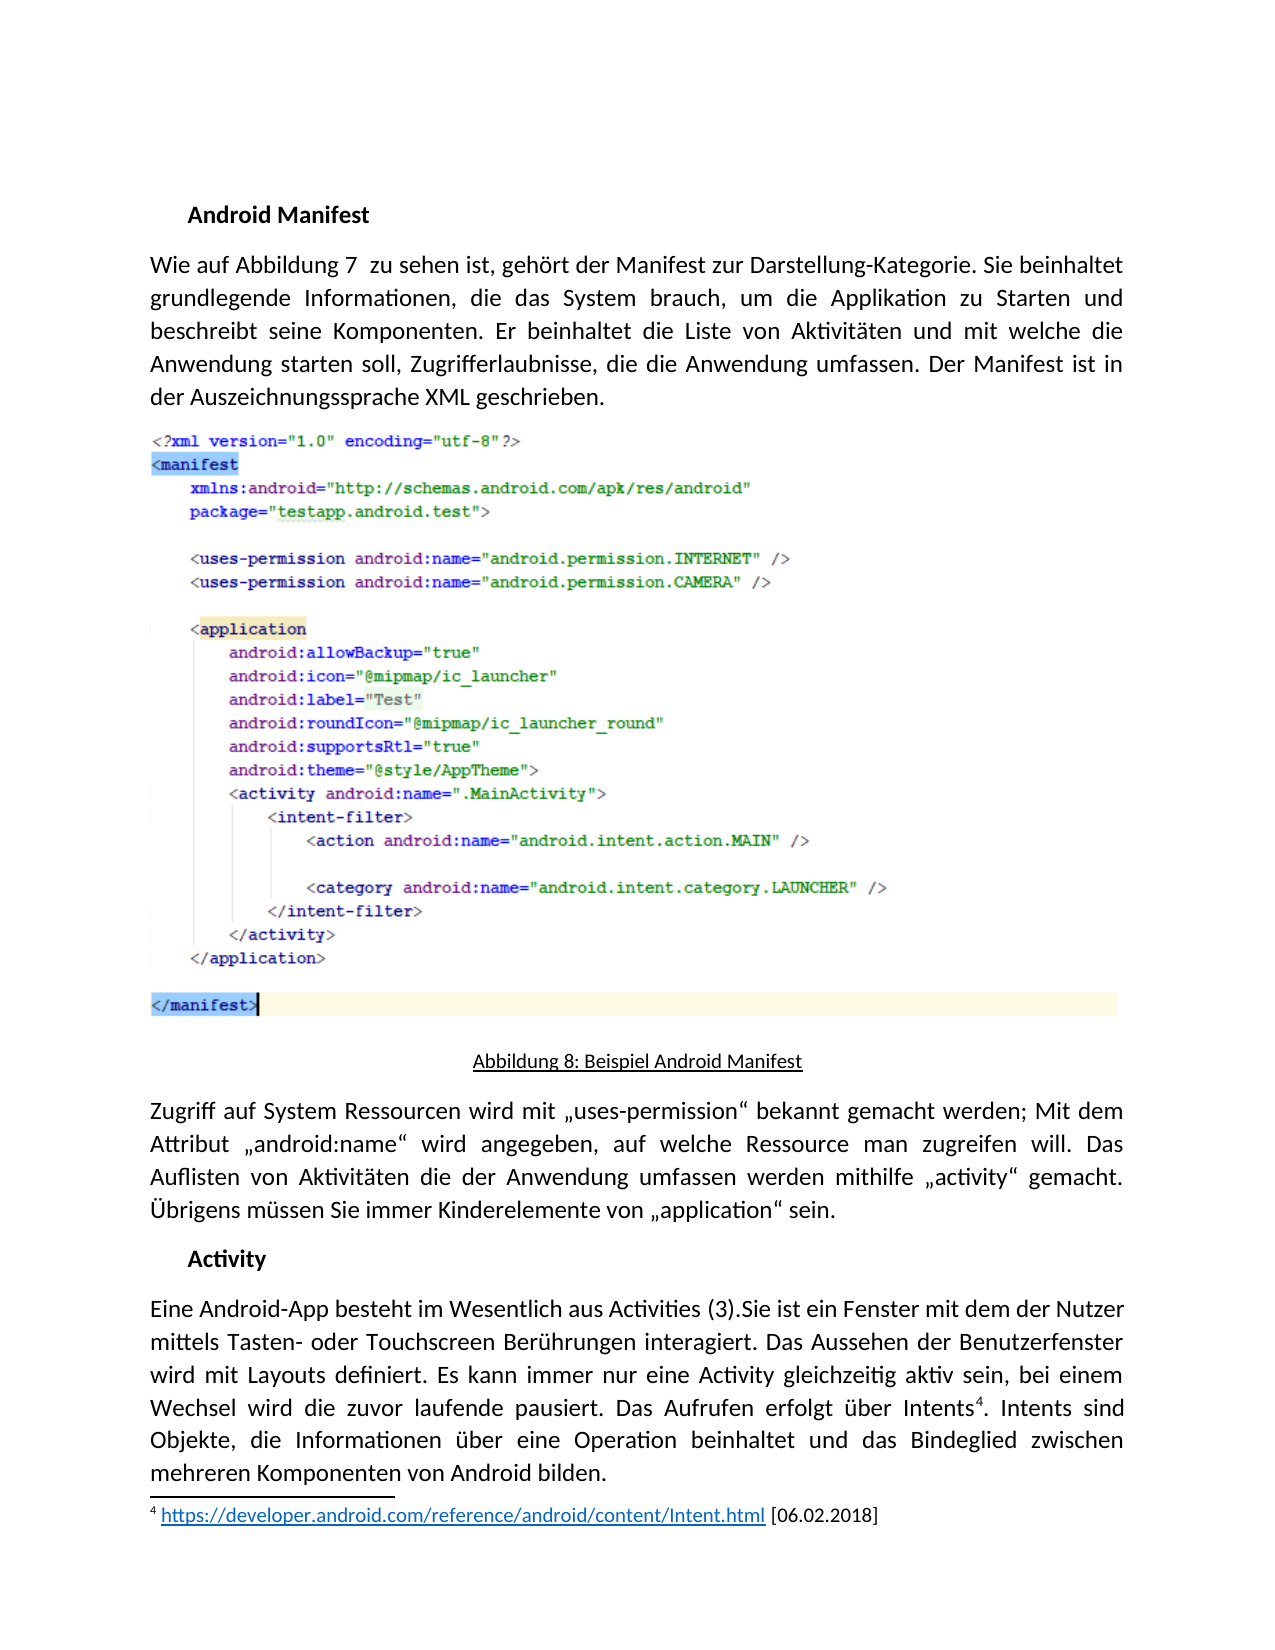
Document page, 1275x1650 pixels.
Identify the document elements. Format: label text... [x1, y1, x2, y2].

text Zugriff auf System Ressourcen wird mit „uses-permission“ bekannt gemacht werden; Mit dem Attribut „android:name“ wird angegeben, auf welche Ressource man zugreifen will. Das Auflisten von Aktivitäten die der Anwendung umfassen werden mithilfe „activity“ gemacht. Übrigens müssen Sie immer Kinderelemente von „application“ sein. [150, 1095, 1125, 1224]
text Wie auf Abbildung 7 zu sehen ist, gehört der Manifest zur Darstellung-Kategorie. Sie beinhaltet grundlegende Informationen, die das System brauch, um die Applikation zu Starten und beschreibt seine Komponenten. Er beinhaltet die Liste von Aktivitäten und mit welche die Anwendung starten soll, Zugrifferlaubnisse, die die Anwendung umfassen. Der Manifest ist in der Auszeichnungssprache XML geschrieben. [150, 249, 1125, 411]
text Android Manifest [187, 199, 1125, 230]
picture [150, 430, 1118, 1030]
text Activity [187, 1243, 1125, 1274]
text Eine Android-App besteht im Wesentlich aus Activities.Sie ist ein Fenster mit dem der Nutzer mittels Tasten- oder Touchscreen Berührungen interagiert. Das Aussehen der Benutzerfenster wird mit Layouts definiert. Es kann immer nur eine Activity gleichzeitig aktiv sein, bei einem Wechsel wird die zuvor laufende pausiert. Das Aufrufen erfolgt über Intents. Intents sind Objekte, die Informationen über eine Operation beinhaltet und das Bindeglied zwischen mehreren Komponenten von Android bilden. [150, 1293, 1125, 1488]
